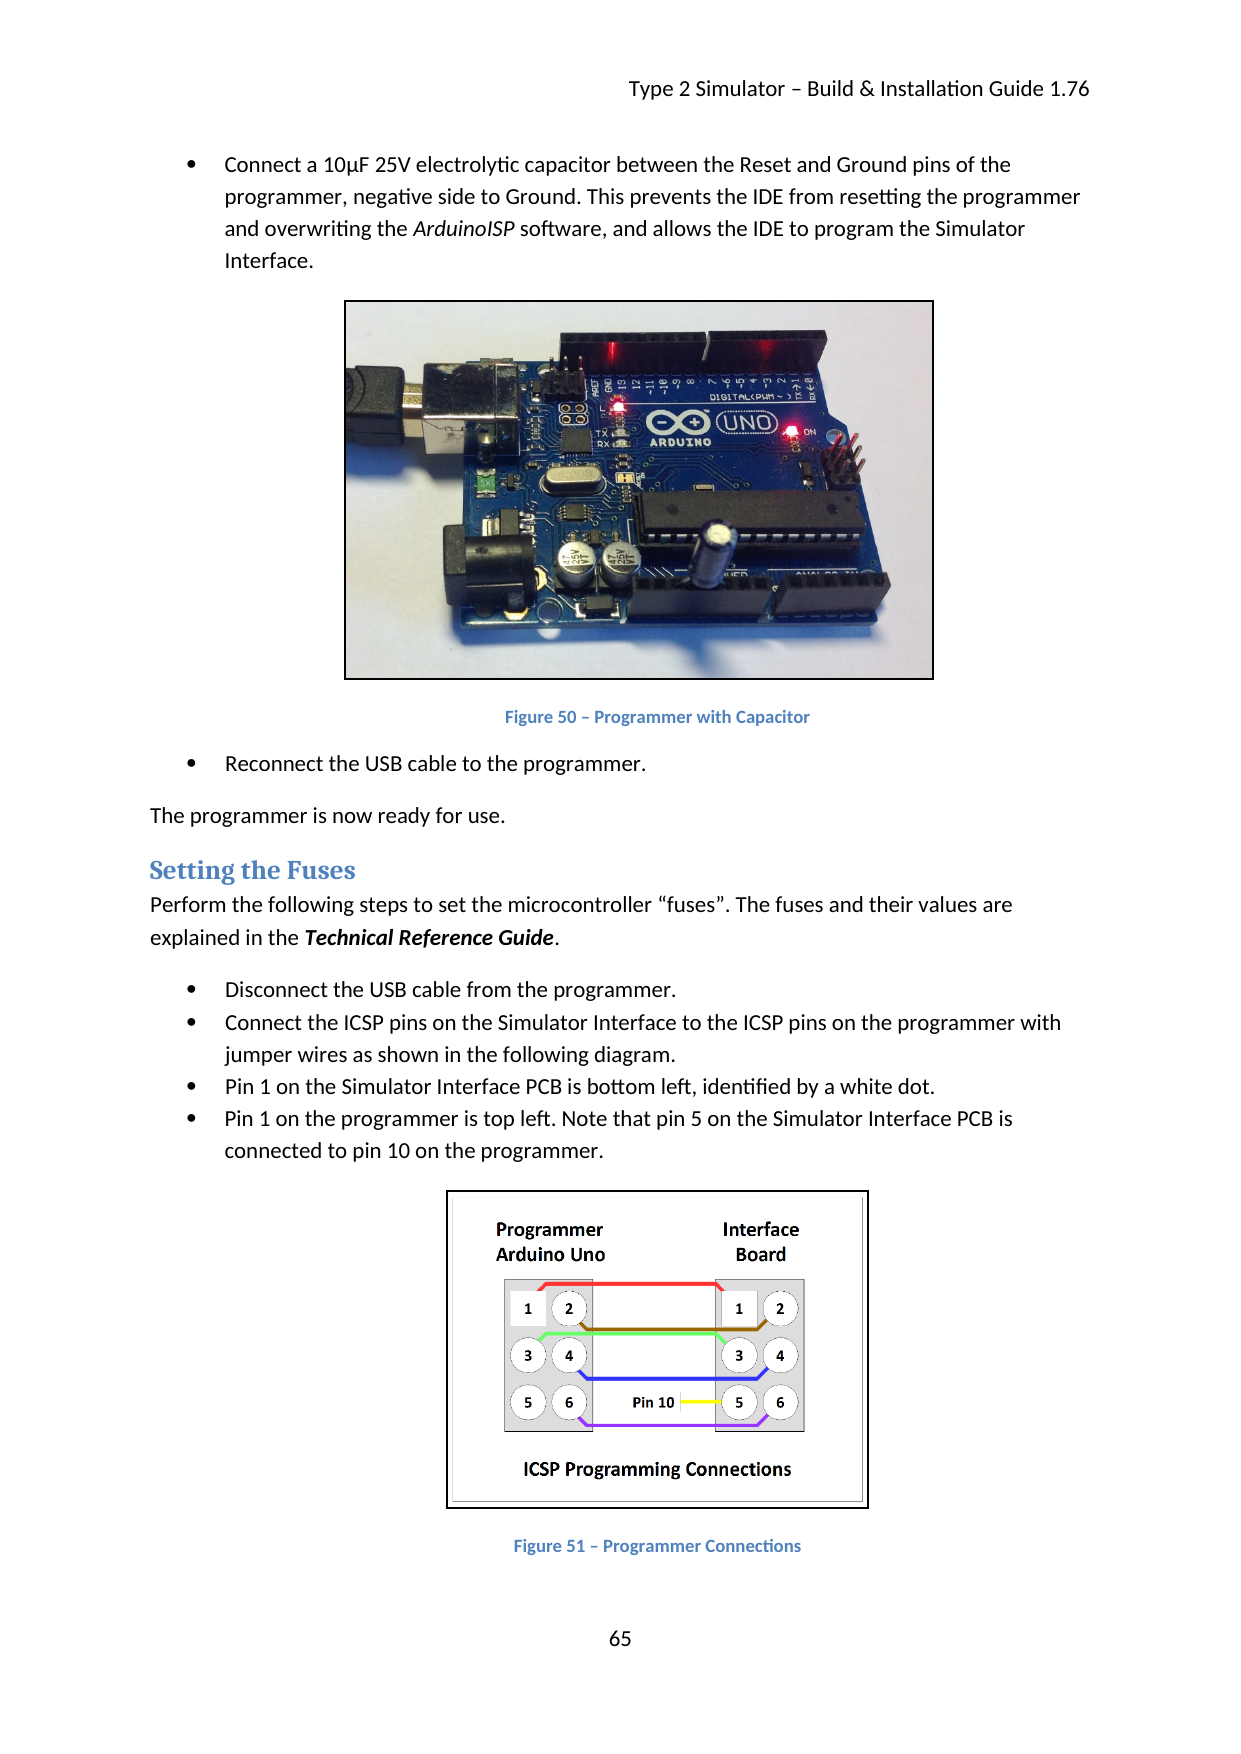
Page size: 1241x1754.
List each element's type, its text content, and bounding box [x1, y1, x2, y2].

picture [448, 1192, 867, 1507]
list Connect the ICSP pins on the Simulator Interface to the ICSP pins on the programmer with jumper wires as shown in the following diagram. [187, 1008, 1090, 1068]
text Figure 51 – Programmer Connections [225, 1534, 1090, 1557]
list Connect a 10µF 25V electrolytic capacitor between the Reset and Ground pins of the programmer, negative side to Ground. This prevents the IDE from resetting the programmer and overwriting the ArduinoISP software, and allows the IDE to program the Simulator Interface. [187, 150, 1090, 274]
picture [346, 302, 932, 678]
list Disconnect the USB cable from the programmer. [187, 976, 1090, 1004]
text The programmer is now ready for use. [150, 802, 1090, 830]
text Perform the following steps to set the microcontroller “fuses”. The fuses and their values are explained in the Technical Reference Guide. [150, 890, 1090, 951]
text Figure 50 – Programmer with Capacitor [225, 705, 1090, 728]
list Pin 1 on the Simulator Interface PCB is bottom left, identified by a white dot. [187, 1072, 1090, 1100]
list Reconnect the USB cable to the programmer. [187, 749, 1090, 777]
list Pin 1 on the programmer is top left. Note that pin 5 on the Simulator Interface PCB is connected to pin 10 on the programmer. [187, 1104, 1090, 1164]
subtitle Setting the Fuses [150, 855, 1090, 886]
